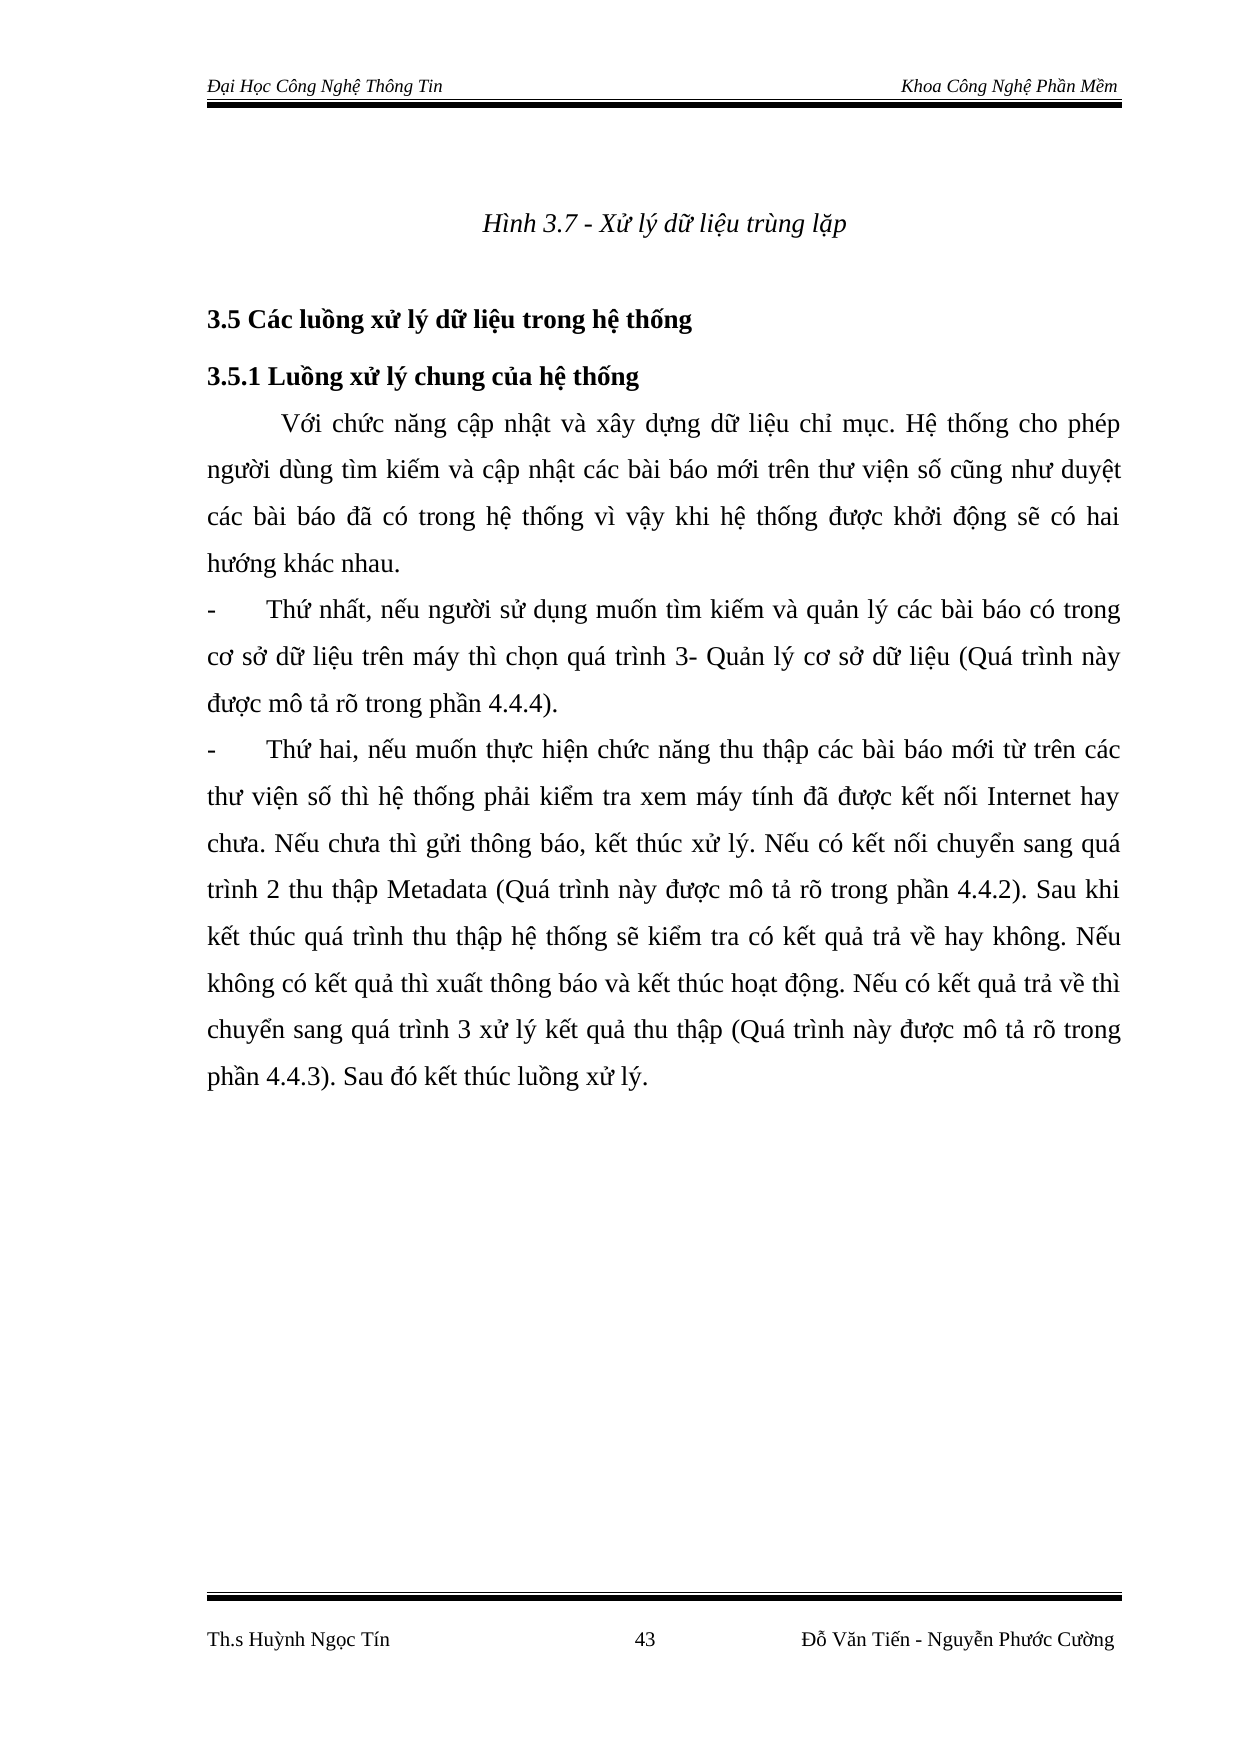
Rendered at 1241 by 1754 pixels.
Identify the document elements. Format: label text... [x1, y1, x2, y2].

subtitle Hình 3.7 - Xử lý dữ liệu trùng lặp [207, 207, 1122, 238]
subtitle 3.5 Các luồng xử lý dữ liệu trong hệ thống [207, 303, 1122, 334]
list Thứ hai, nếu muốn thực hiện chức năng thu thập các bài báo mới từ trên các thư viện số thì hệ thống phải kiểm tra xem máy tính đã được kết nối Internet hay chưa. Nếu chưa thì gửi thông báo, kết thúc xử lý. Nếu có kết nối chuyển sang quá trình 2 thu thập Metadata (Quá trình này được mô tả rõ trong phần 4.4.2). Sau khi kết thúc quá trình thu thập hệ thống sẽ kiểm tra có kết quả trả về hay không. Nếu không có kết quả thì xuất thông báo và kết thúc hoạt động. Nếu có kết quả trả về thì chuyển sang quá trình 3 xử lý kết quả thu thập (Quá trình này được mô tả rõ trong phần 4.4.3). Sau đó kết thúc luồng xử lý. [207, 733, 1122, 1091]
text Với chức năng cập nhật và xây dựng dữ liệu chỉ mục. Hệ thống cho phép người dùng tìm kiếm và cập nhật các bài báo mới trên thư viện số cũng như duyệt các bài báo đã có trong hệ thống vì vậy khi hệ thống được khởi động sẽ có hai hướng khác nhau. [207, 407, 1122, 578]
subtitle 3.5.1 Luồng xử lý chung của hệ thống [207, 360, 1122, 391]
list Thứ nhất, nếu người sử dụng muốn tìm kiếm và quản lý các bài báo có trong cơ sở dữ liệu trên máy thì chọn quá trình 3- Quản lý cơ sở dữ liệu (Quá trình này được mô tả rõ trong phần 4.4.4). [207, 593, 1122, 718]
